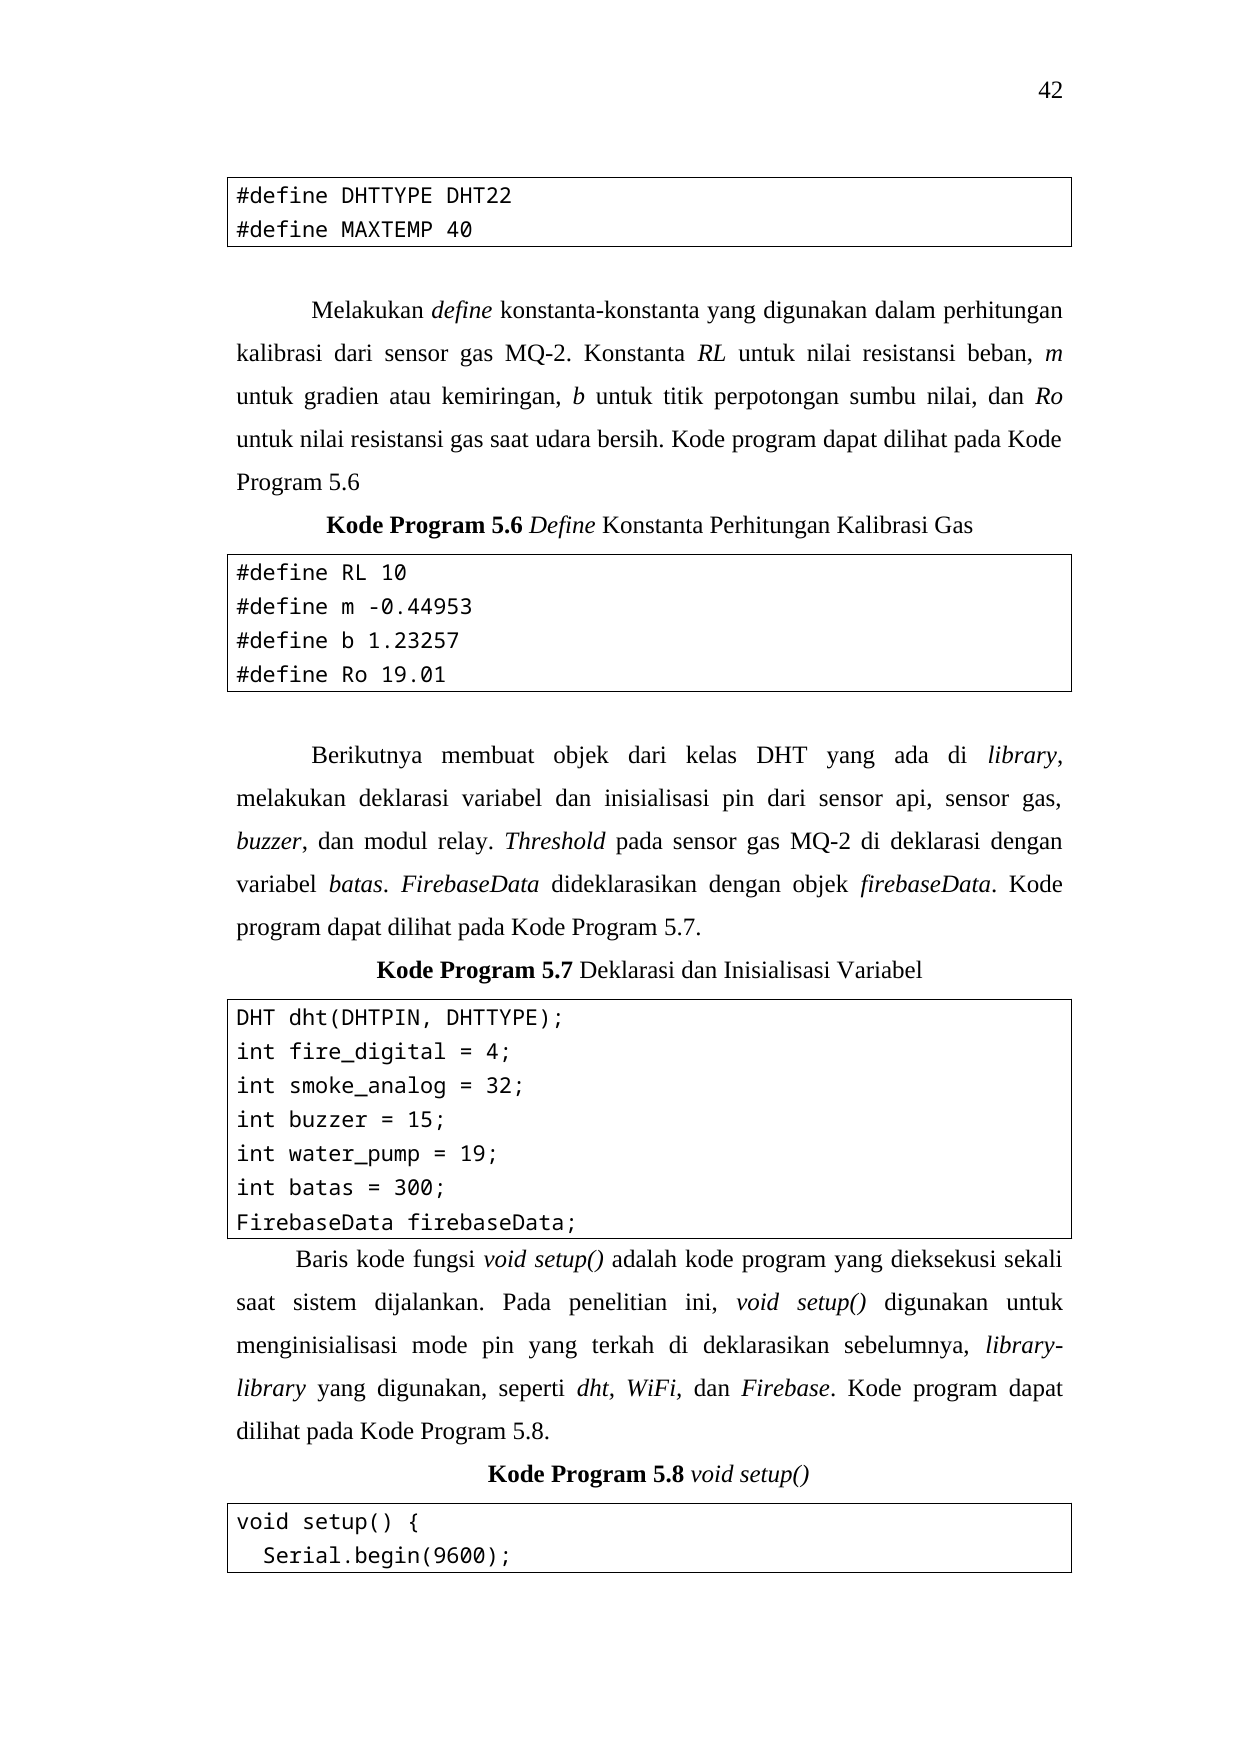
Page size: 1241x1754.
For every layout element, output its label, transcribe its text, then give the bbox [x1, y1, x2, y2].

text #define m -0.44953 [228, 588, 1071, 621]
text Berikutnya membuat objek dari kelas DHT yang ada di library, melakukan deklarasi variabel dan inisialisasi pin dari sensor api, sensor gas, buzzer, dan modul relay. Threshold pada sensor gas MQ-2 di deklarasi dengan variabel batas. FirebaseData dideklarasikan dengan objek firebaseData. Kode program dapat dilihat pada Kode Program 5.7. [236, 740, 1063, 941]
text int batas = 300; [228, 1169, 1071, 1202]
text int fire_digital = 4; [228, 1033, 1071, 1066]
text #define b 1.23257 [228, 622, 1071, 655]
text int buzzer = 15; [228, 1101, 1071, 1134]
text Baris kode fungsi void setup() adalah kode program yang dieksekusi sekali saat sistem dijalankan. Pada penelitian ini, void setup() digunakan untuk menginisialisasi mode pin yang terkah di deklarasikan sebelumnya, library-library yang digunakan, seperti dht, WiFi, dan Firebase. Kode program dapat dilihat pada Kode Program 5.8. [236, 1244, 1063, 1445]
text Kode Program 5.7 Deklarasi dan Inisialisasi Variabel [236, 955, 1063, 984]
text FirebaseData firebaseData; [228, 1203, 1071, 1238]
text #define Ro 19.01 [228, 656, 1071, 691]
text Melakukan define konstanta-konstanta yang digunakan dalam perhitungan kalibrasi dari sensor gas MQ-2. Konstanta RL untuk nilai resistansi beban, m untuk gradien atau kemiringan, b untuk titik perpotongan sumbu nilai, dan Ro untuk nilai resistansi gas saat udara bersih. Kode program dapat dilihat pada Kode Program 5.6 [236, 295, 1063, 496]
text int water_pump = 19; [228, 1135, 1071, 1168]
text Kode Program 5.6 Define Konstanta Perhitungan Kalibrasi Gas [236, 511, 1063, 539]
text DHT dht(DHTPIN, DHTTYPE); [228, 1000, 1071, 1031]
text Serial.begin(9600); [228, 1537, 1071, 1572]
text #define RL 10 [228, 555, 1071, 587]
text void setup() { [228, 1504, 1071, 1536]
text #define MAXTEMP 40 [228, 211, 1071, 246]
text int smoke_analog = 32; [228, 1067, 1071, 1100]
text #define DHTTYPE DHT22 [228, 178, 1071, 210]
text Kode Program 5.8 void setup() [236, 1459, 1063, 1488]
